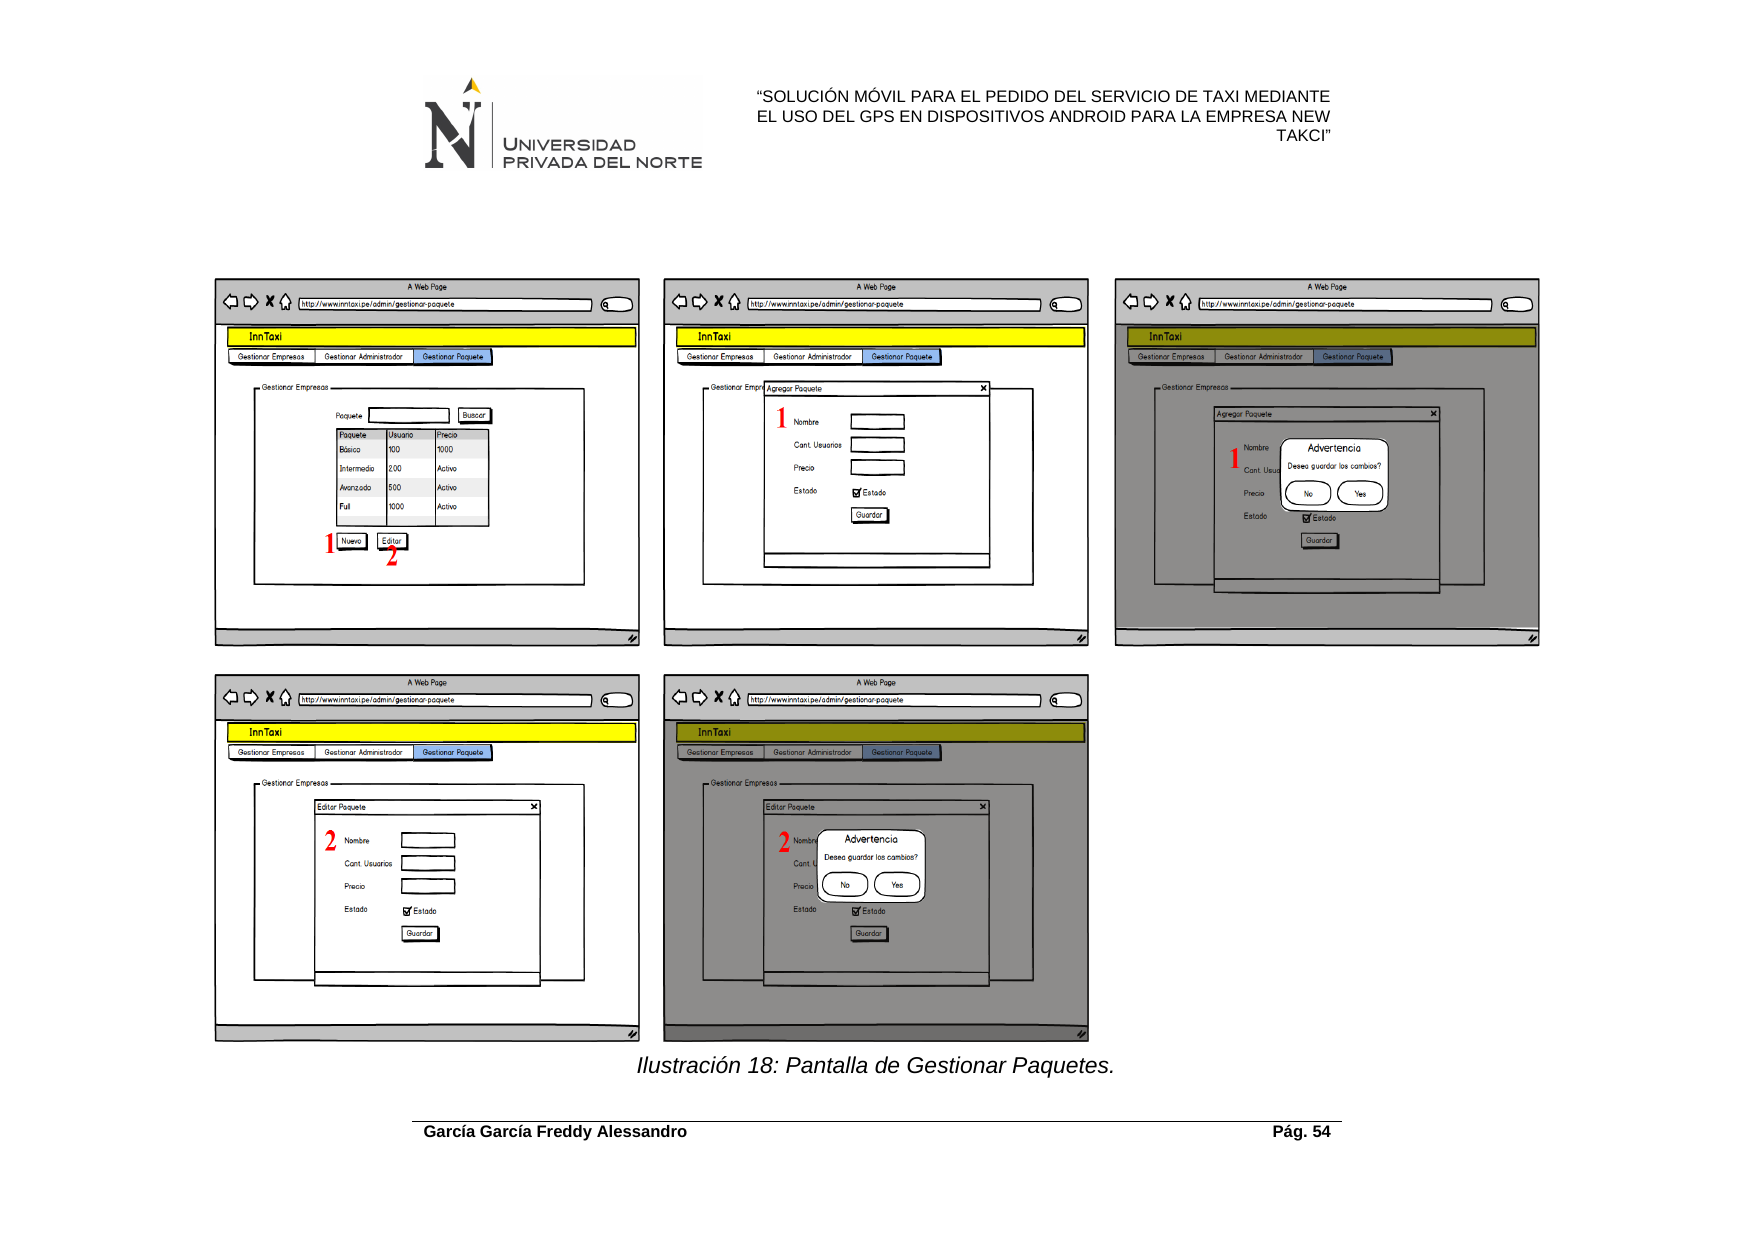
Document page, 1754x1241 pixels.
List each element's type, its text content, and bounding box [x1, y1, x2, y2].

text Ilustración 18: Pantalla de Gestionar Paquetes. [177, 1052, 1577, 1079]
picture [423, 75, 704, 171]
picture [214, 278, 1540, 1042]
